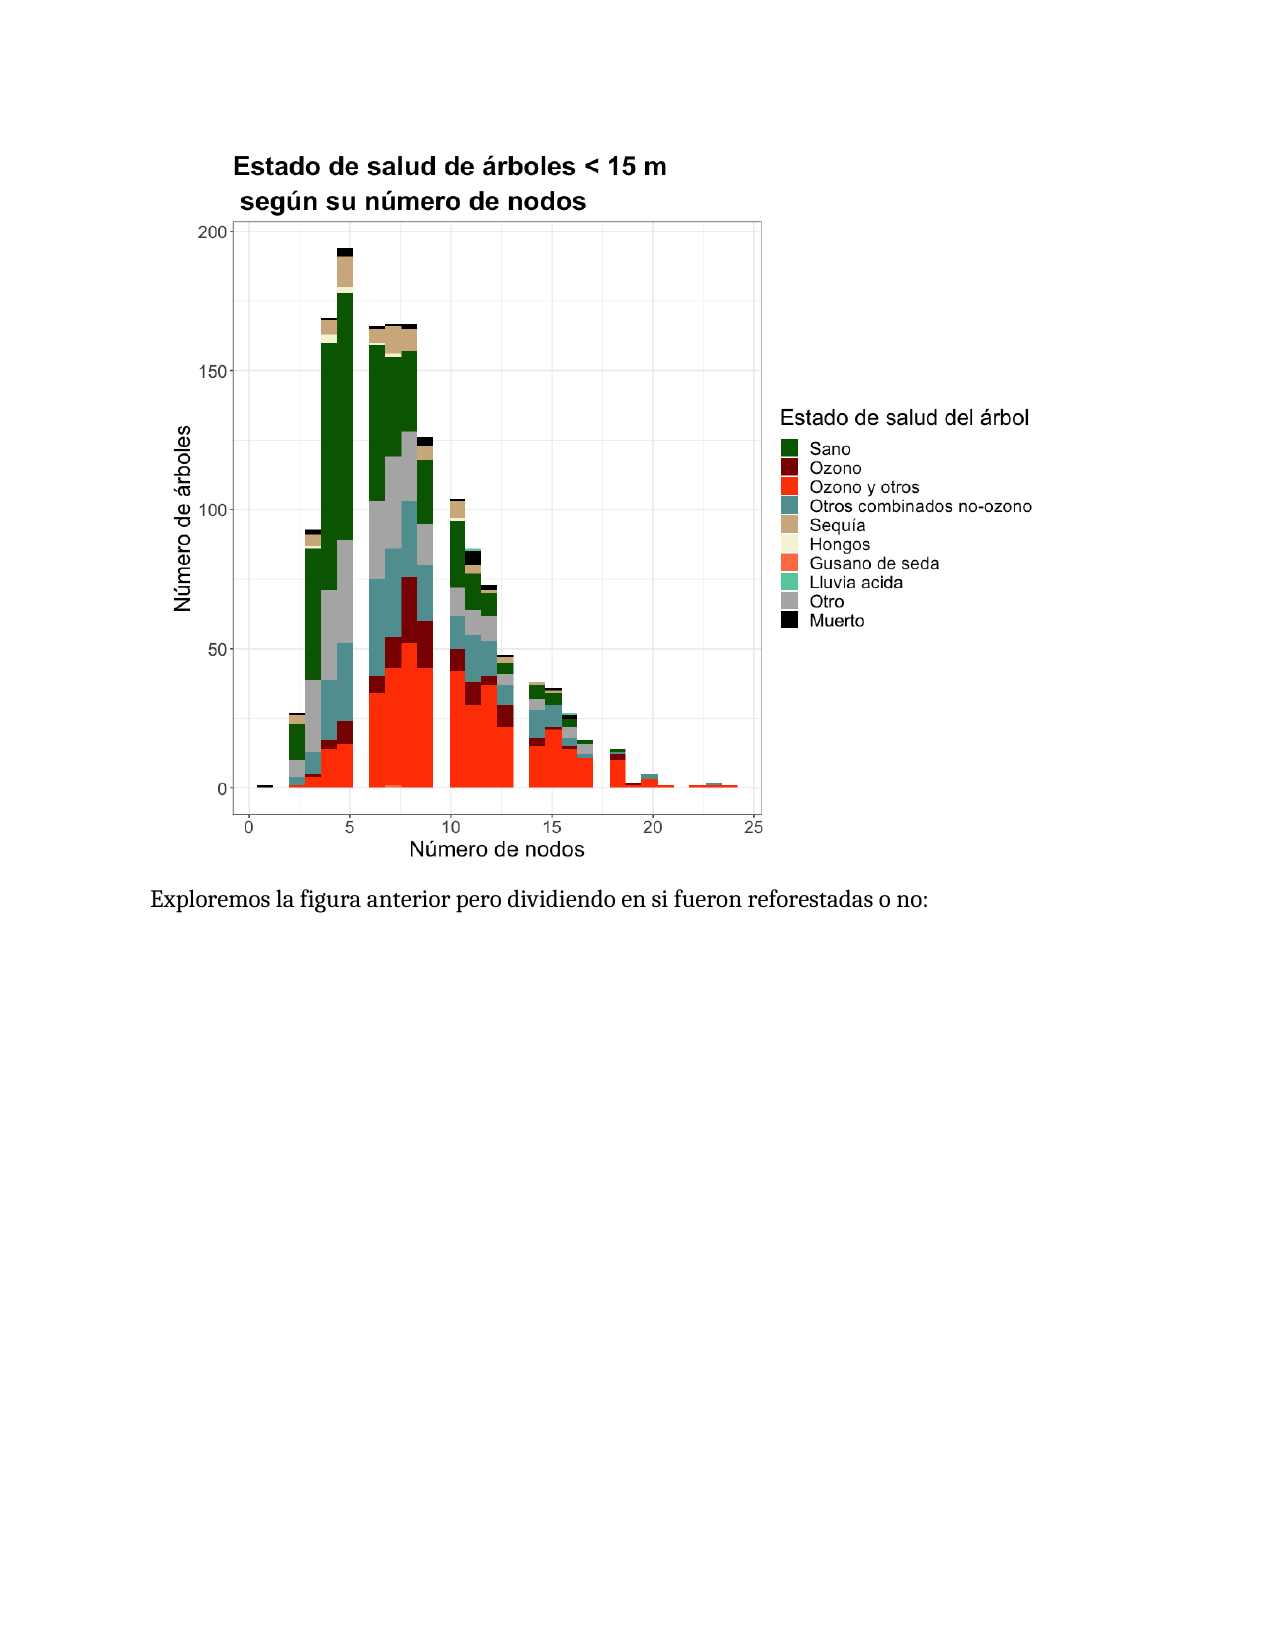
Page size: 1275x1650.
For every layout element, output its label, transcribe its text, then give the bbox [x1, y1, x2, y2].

text Exploremos la figura anterior pero dividiendo en si fueron reforestadas o no: [150, 885, 1125, 913]
picture [168, 150, 1044, 866]
